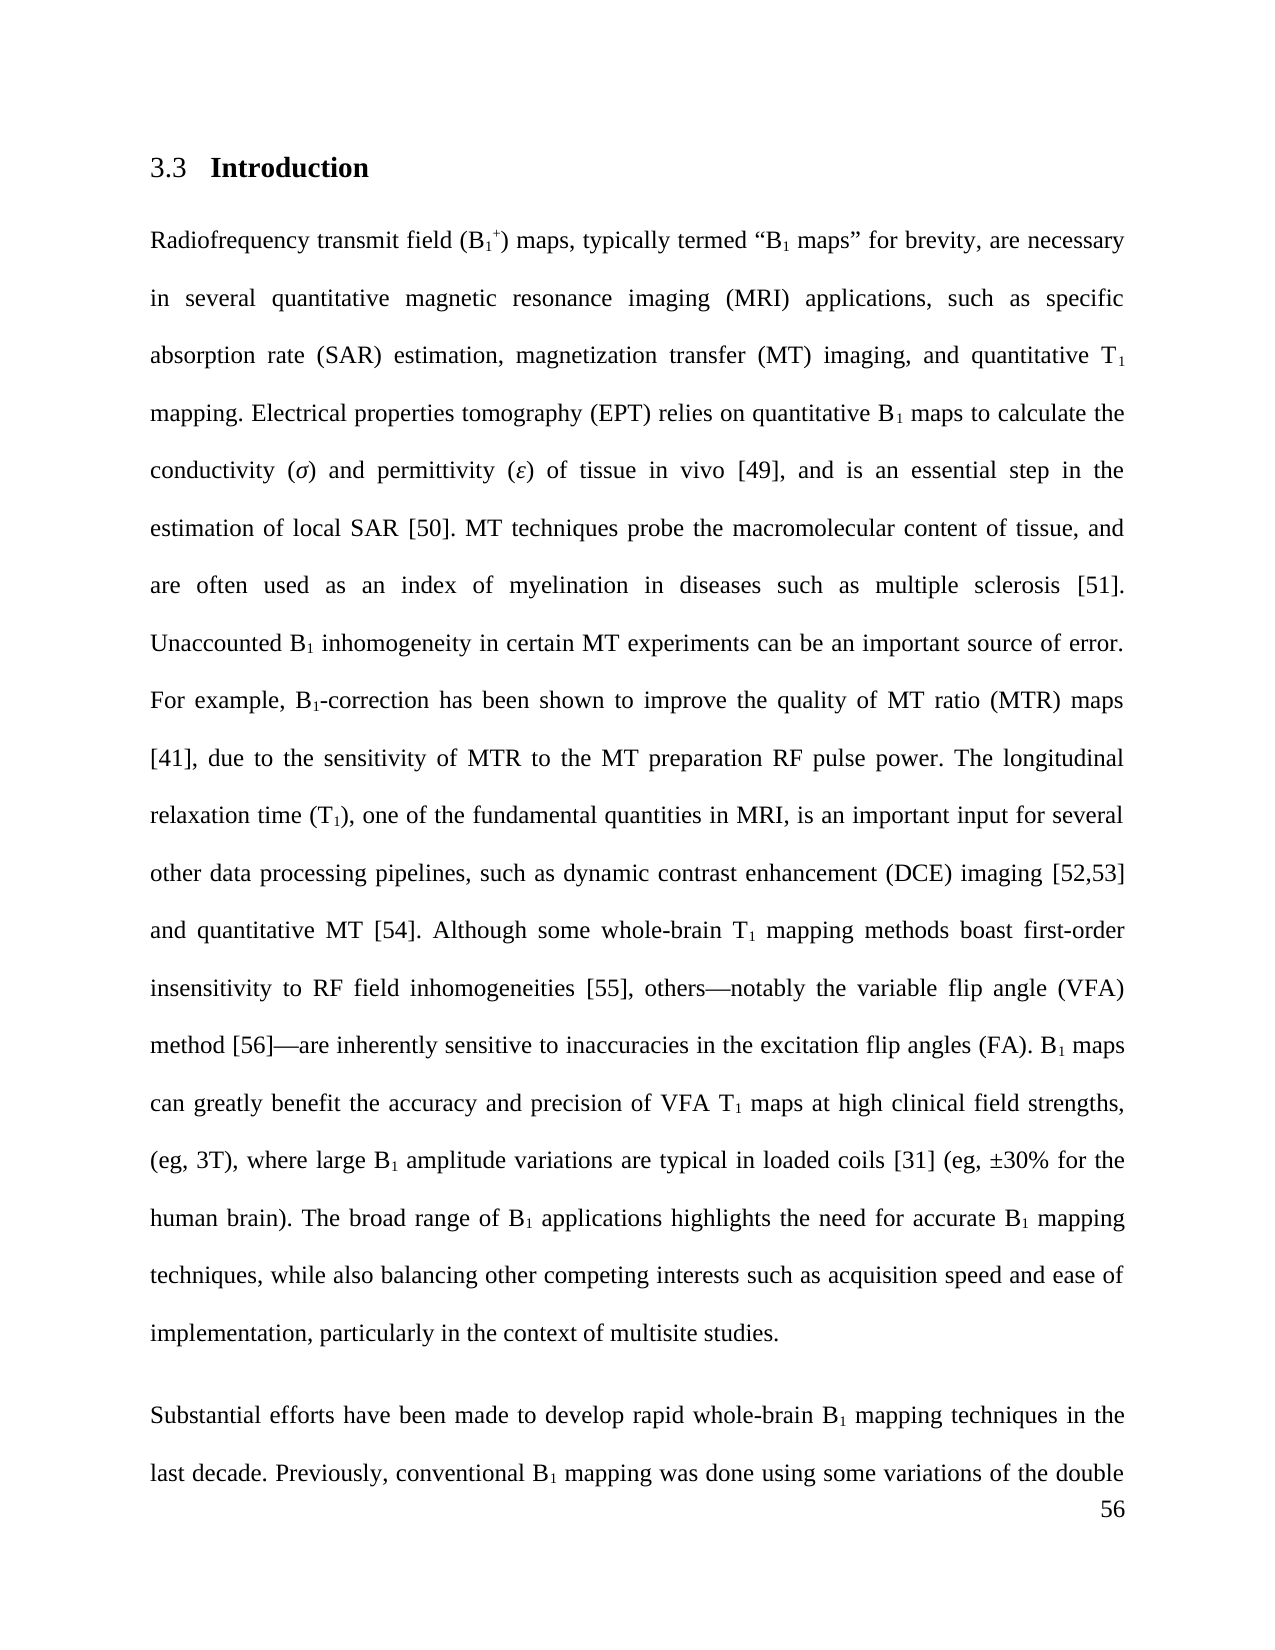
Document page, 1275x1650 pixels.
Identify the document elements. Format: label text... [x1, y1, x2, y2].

text Radiofrequency transmit field (B1+) maps, typically termed “B1 maps” for brevity, are necessary in several quantitative magnetic resonance imaging (MRI) applications, such as specific absorption rate (SAR) estimation, magnetization transfer (MT) imaging, and quantitative T1 mapping. Electrical properties tomography (EPT) relies on quantitative B1 maps to calculate the conductivity (σ) and permittivity (ε) of tissue in vivo [49], and is an essential step in the estimation of local SAR [50]. MT techniques probe the macromolecular content of tissue, and are often used as an index of myelination in diseases such as multiple sclerosis [51]. Unaccounted B1 inhomogeneity in certain MT experiments can be an important source of error. For example, B1-correction has been shown to improve the quality of MT ratio (MTR) maps [41], due to the sensitivity of MTR to the MT preparation RF pulse power. The longitudinal relaxation time (T1), one of the fundamental quantities in MRI, is an important input for several other data processing pipelines, such as dynamic contrast enhancement (DCE) imaging [52,53] and quantitative MT [54]. Although some whole-brain T1 mapping methods boast first-order insensitivity to RF field inhomogeneities [55], others—notably the variable flip angle (VFA) method [56]—are inherently sensitive to inaccuracies in the excitation flip angles (FA). B1 maps can greatly benefit the accuracy and precision of VFA T1 maps at high clinical field strengths, (eg, 3T), where large B1 amplitude variations are typical in loaded coils [31] (eg, ±30% for the human brain). The broad range of B1 applications highlights the need for accurate B1 mapping techniques, while also balancing other competing interests such as acquisition speed and ease of implementation, particularly in the context of multisite studies. [150, 225, 1125, 1347]
subtitle Introduction [150, 150, 1125, 183]
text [150, 1400, 1125, 1487]
